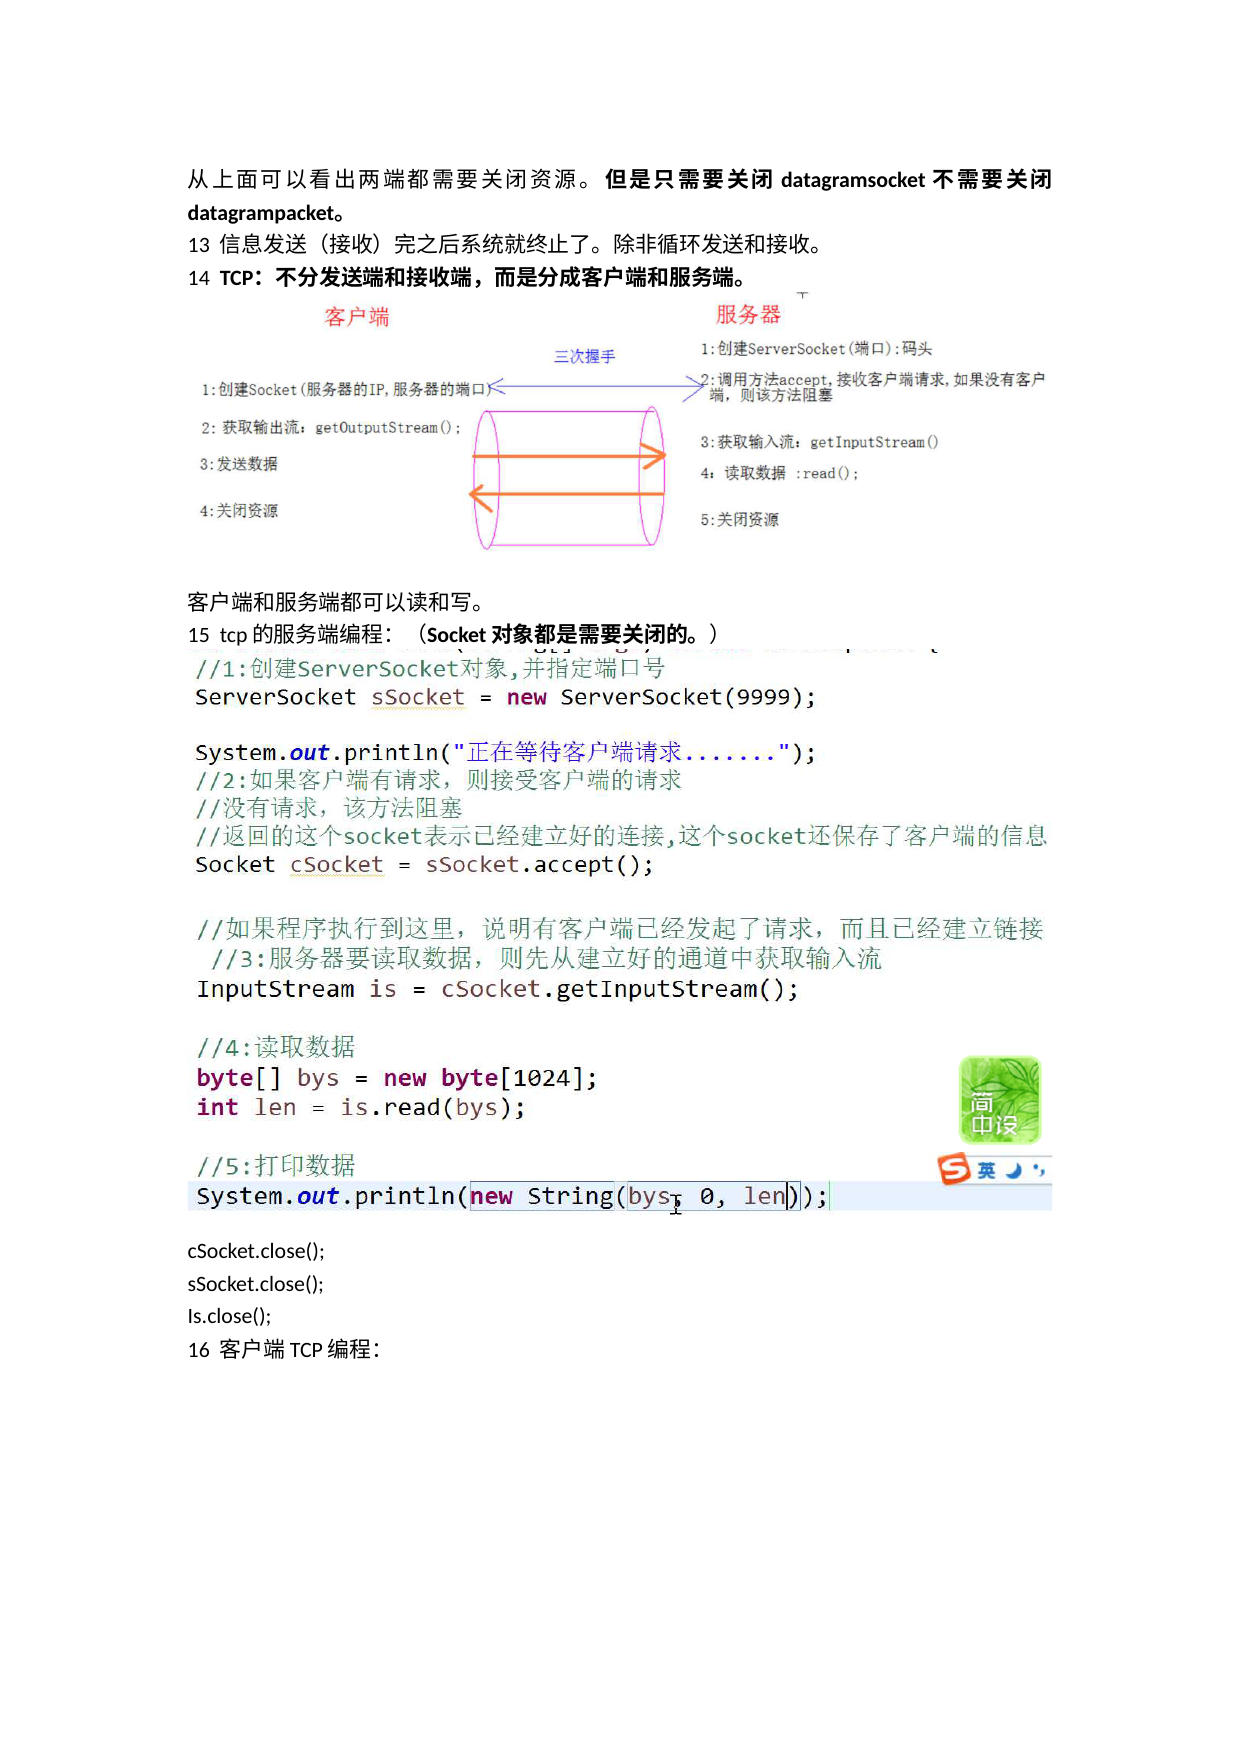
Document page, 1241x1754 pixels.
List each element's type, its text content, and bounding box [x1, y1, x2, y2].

text sSocket.close(); [187, 1267, 1053, 1299]
text 客户端和服务端都可以读和写。 [187, 584, 1053, 617]
text 14 TCP：不分发送端和接收端，而是分成客户端和服务端。 [187, 259, 1053, 292]
text 16 客户端TCP编程： [187, 1332, 1053, 1364]
picture [187, 909, 1053, 1215]
text Is.close(); [187, 1299, 1053, 1332]
picture [187, 649, 1053, 883]
text 13 信息发送（接收）完之后系统就终止了。除非循环发送和接收。 [187, 227, 1053, 259]
text 从上面可以看出两端都需要关闭资源。但是只需要关闭datagramsocket不需要关闭datagrampacket。 [187, 162, 1053, 227]
picture [187, 292, 1053, 554]
text 15 tcp的服务端编程：（Socket对象都是需要关闭的。） [187, 617, 1053, 649]
text cSocket.close(); [187, 1234, 1053, 1267]
